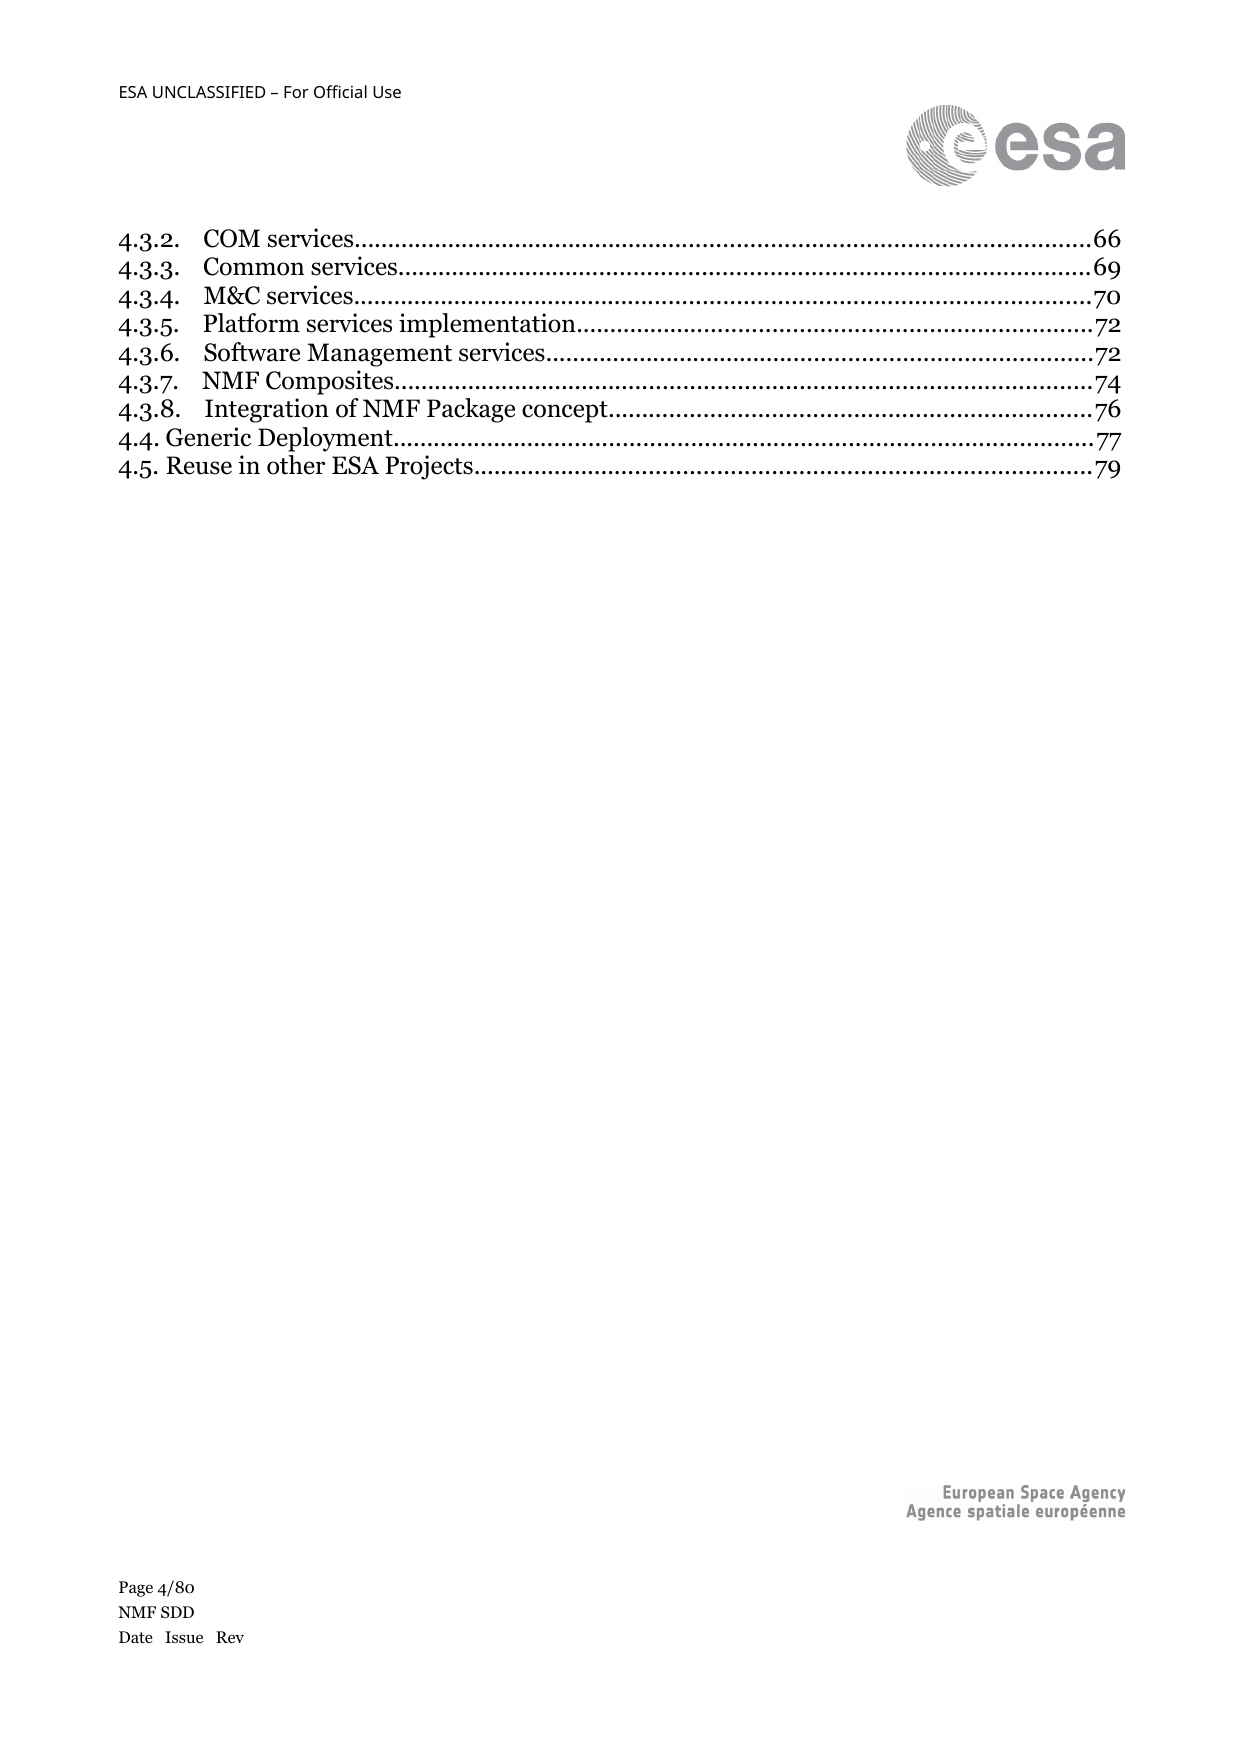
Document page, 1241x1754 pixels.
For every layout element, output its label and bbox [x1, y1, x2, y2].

picture [906, 1485, 1125, 1521]
picture [906, 105, 1125, 187]
